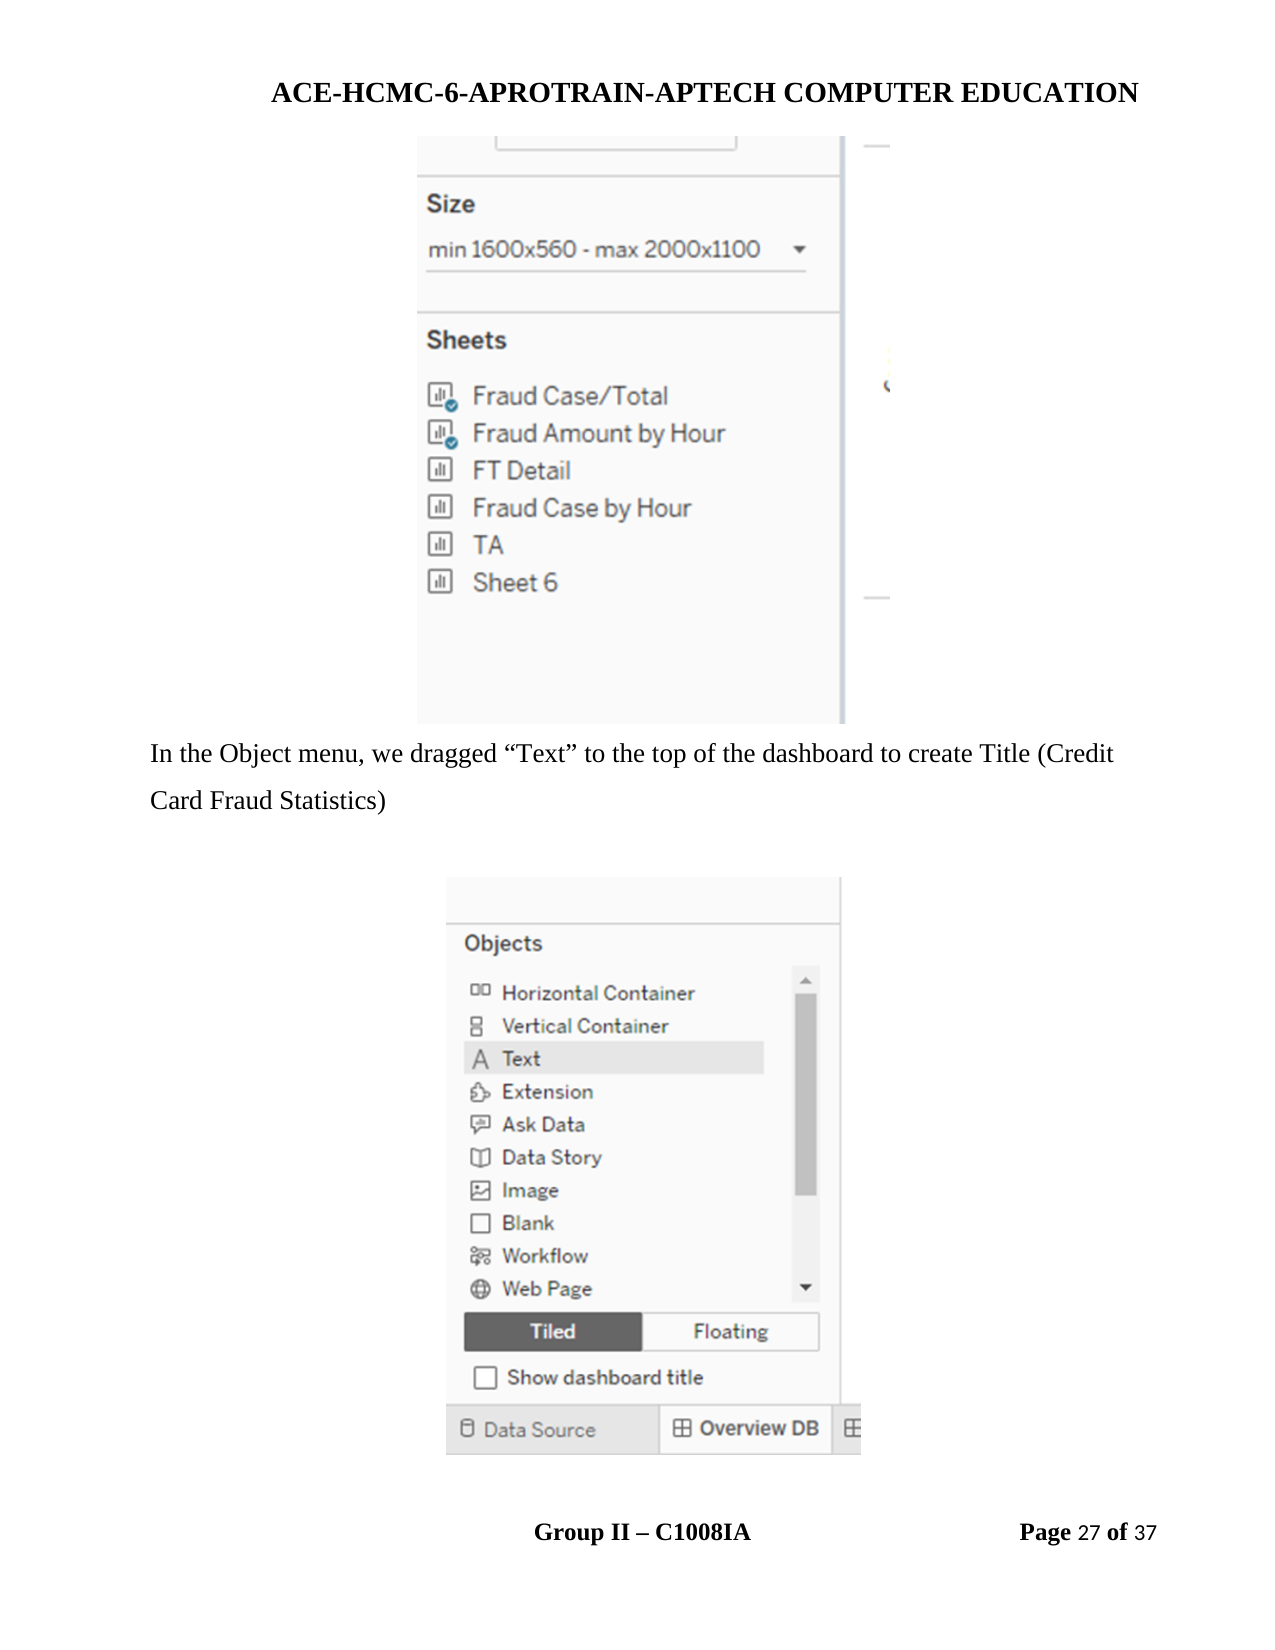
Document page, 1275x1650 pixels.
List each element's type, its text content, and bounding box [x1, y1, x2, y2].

picture [446, 877, 861, 1455]
picture [417, 136, 890, 724]
text In the Object menu, we dragged “Text” to the top of the dashboard to create Title (Credit Card Fraud Statistics) [150, 737, 1157, 815]
